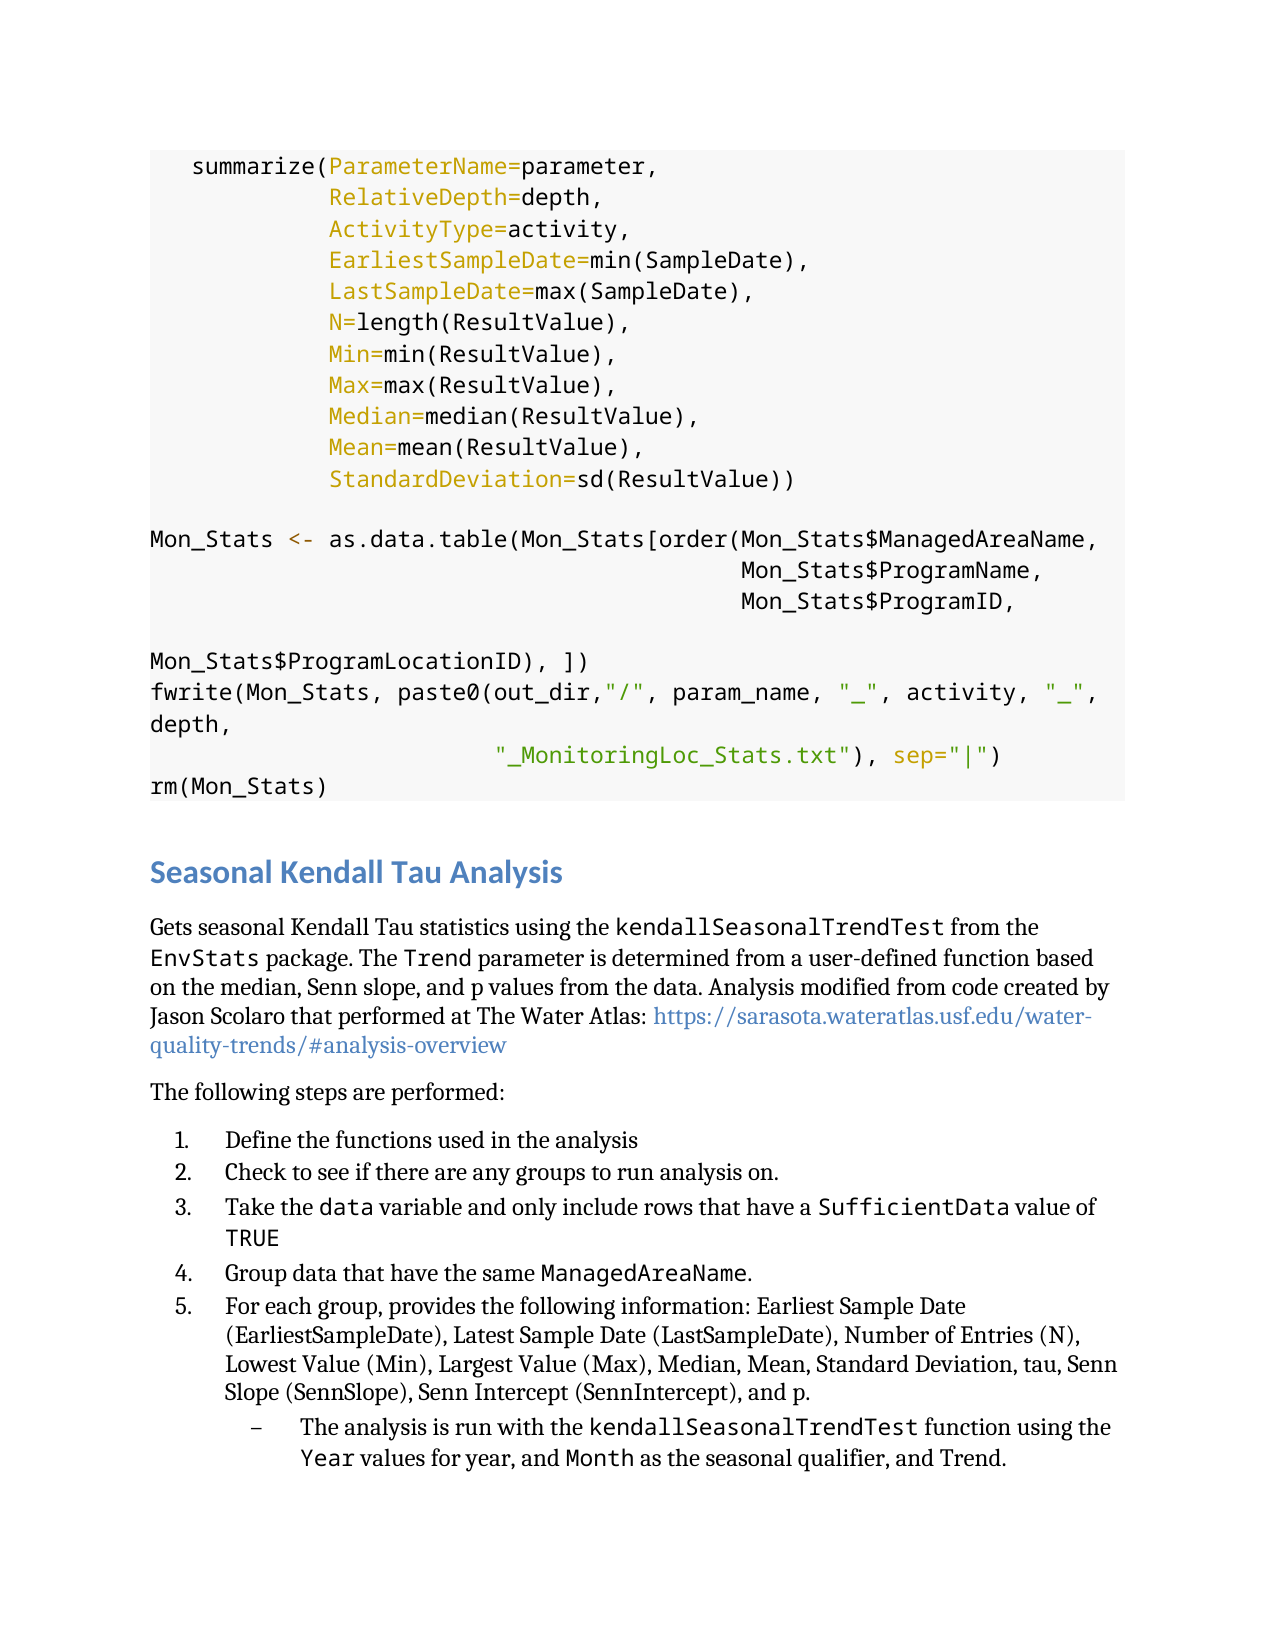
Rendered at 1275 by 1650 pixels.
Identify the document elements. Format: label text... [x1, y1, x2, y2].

text The following steps are performed: [150, 1078, 1125, 1107]
list Take the data variable and only include rows that have a SufficientData value of TRUE [175, 1191, 1125, 1253]
list For each group, provides the following information: Earliest Sample Date (EarliestSampleDate), Latest Sample Date (LastSampleDate), Number of Entries (N), Lowest Value (Min), Largest Value (Max), Median, Mean, Standard Deviation, tau, Senn Slope (SennSlope), Senn Intercept (SennIntercept), and p. [175, 1292, 1125, 1407]
subtitle Seasonal Kendall Tau Analysis [150, 851, 1125, 892]
list The analysis is run with the kendallSeasonalTrendTest function using the Year values for year, and Month as the seasonal qualifier, and Trend. [250, 1411, 1125, 1473]
list Group data that have the same ManagedAreaName. [175, 1257, 1125, 1288]
list Define the functions used in the analysis [175, 1126, 1125, 1154]
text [150, 150, 1125, 801]
list Check to see if there are any groups to run analysis on. [175, 1158, 1125, 1187]
text Gets seasonal Kendall Tau statistics using the kendallSeasonalTrendTest from the EnvStats package. The Trend parameter is determined from a user-defined function based on the median, Senn slope, and p values from the data. Analysis modified from code created by Jason Scolaro that performed at The Water Atlas: https://sarasota.wateratlas.usf.edu/water-quality-trends/#analysis-overview [150, 911, 1125, 1059]
